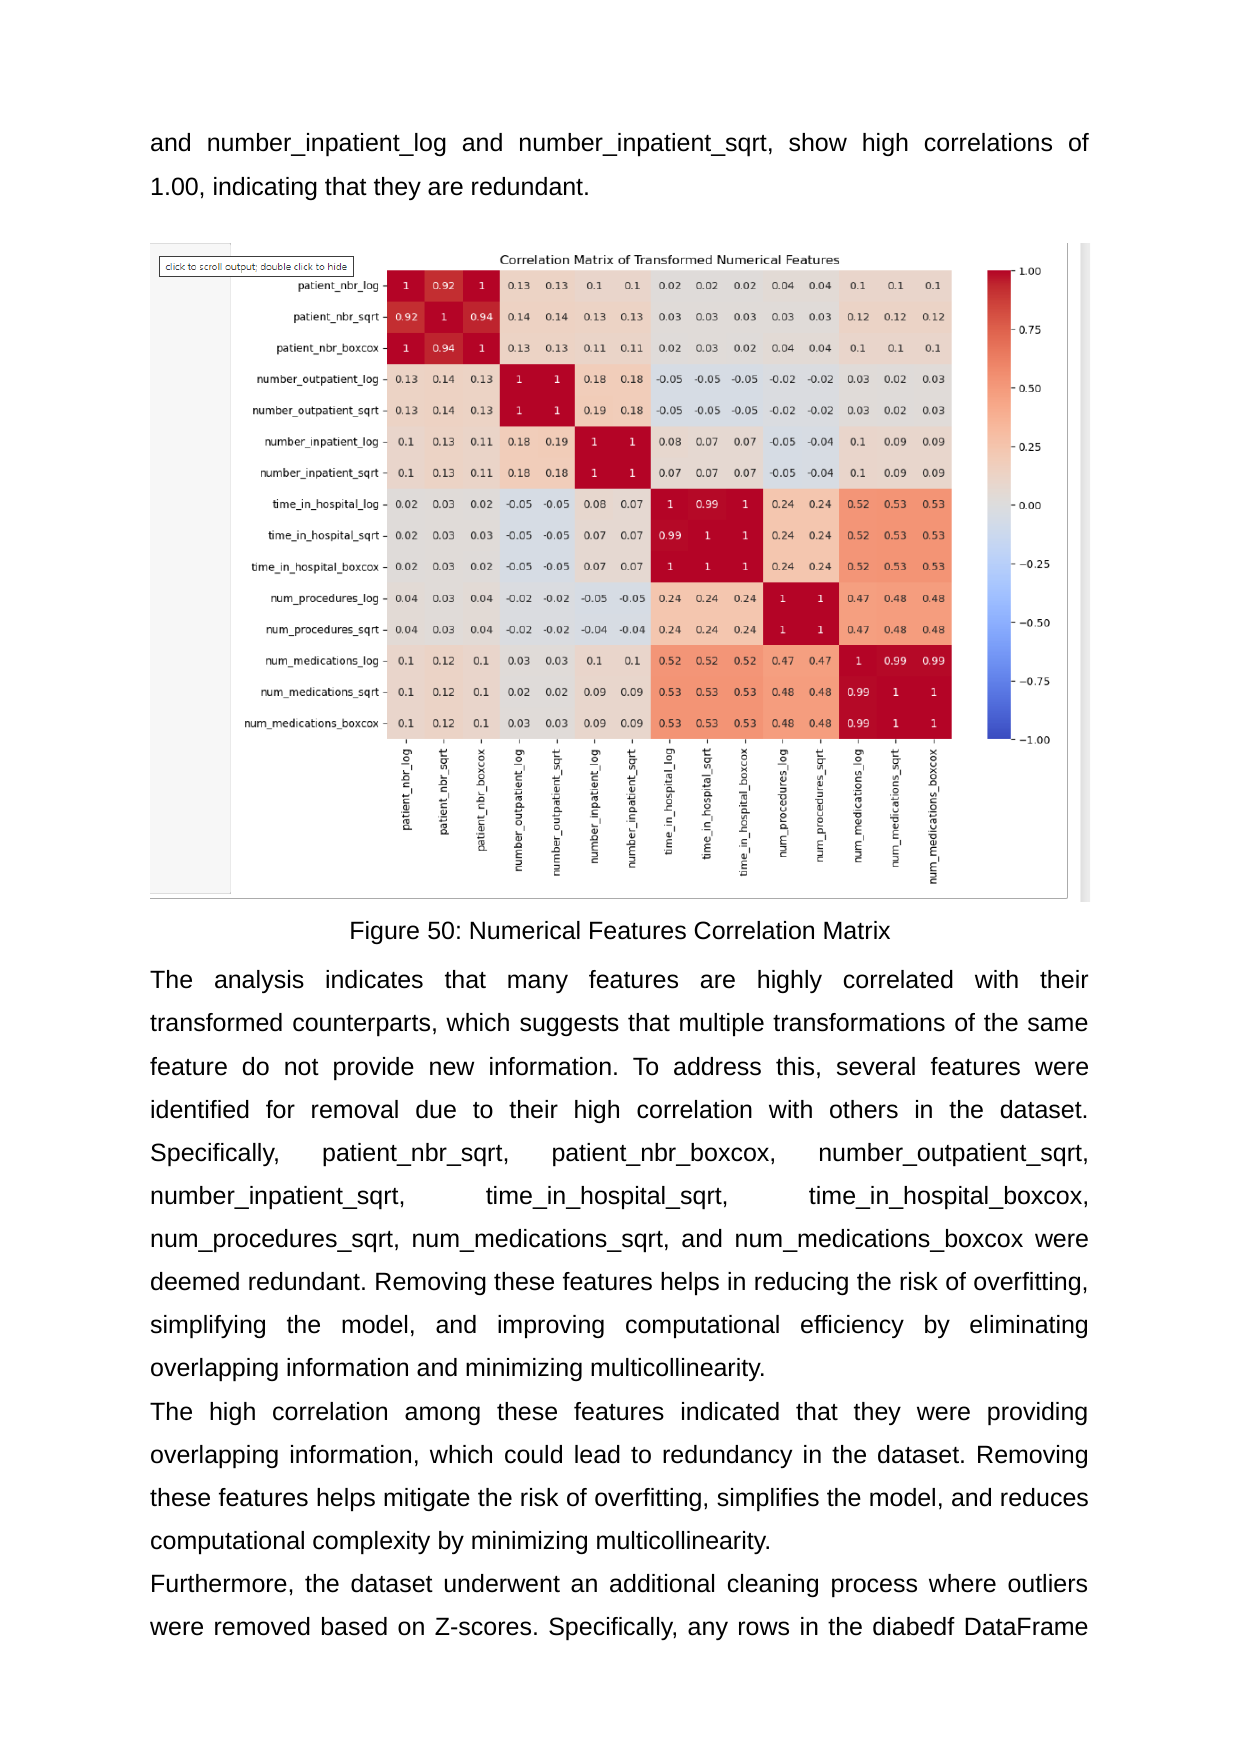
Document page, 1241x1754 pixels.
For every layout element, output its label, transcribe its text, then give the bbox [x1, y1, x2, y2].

picture [150, 243, 1091, 902]
text The analysis indicates that many features are highly correlated with their transformed counterparts, which suggests that multiple transformations of the same feature do not provide new information. To address this, several features were identified for removal due to their high correlation with others in the dataset. Specifically, patient_nbr_sqrt, patient_nbr_boxcox, number_outpatient_sqrt, number_inpatient_sqrt, time_in_hospital_sqrt, time_in_hospital_boxcox, num_procedures_sqrt, num_medications_sqrt, and num_medications_boxcox were deemed redundant. Removing these features helps in reducing the risk of overfitting, simplifying the model, and improving computational efficiency by eliminating overlapping information and minimizing multicollinearity. [150, 965, 1090, 1382]
text The high correlation among these features indicated that they were providing overlapping information, which could lead to redundancy in the dataset. Removing these features helps mitigate the risk of overfitting, simplifies the model, and reduces computational complexity by minimizing multicollinearity. [150, 1396, 1090, 1554]
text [150, 1569, 1090, 1641]
text Figure 50: Numerical Features Correlation Matrix [150, 916, 1090, 944]
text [150, 128, 1090, 200]
